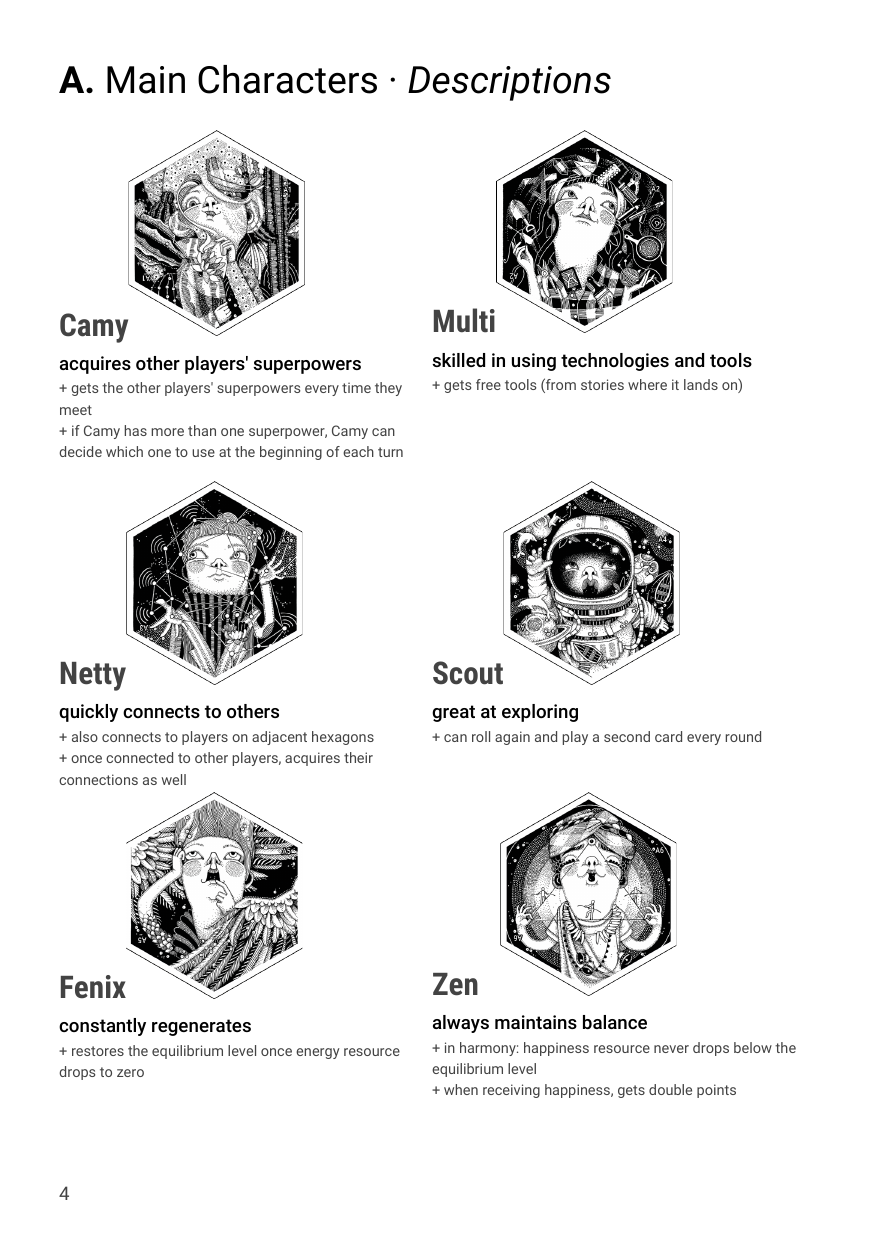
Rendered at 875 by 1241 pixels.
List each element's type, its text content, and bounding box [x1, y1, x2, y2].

picture [126, 792, 303, 999]
table_cell Netty quickly connects to others + also connects to players on adjacent hexagons + once connected to other players, acquires their connections as well [59, 482, 432, 793]
table_cell Fenix constantly regenerates + restores the equilibrium level once energy resource drops to zero [59, 793, 432, 1152]
table_cell Scout great at exploring + can roll again and play a second card every round [432, 482, 815, 793]
table_header Camy acquires other players' superpowers + gets the other players' superpowers every time they meet + if Camy has more than one superpower, Camy can decide which one to use at the beginning of each turn [59, 130, 432, 482]
picture [500, 792, 677, 996]
picture [503, 481, 680, 685]
table_cell Zen always maintains balance + in harmony: happiness resource never drops below the equilibrium level + when receiving happiness, gets double points [432, 793, 815, 1152]
picture [496, 130, 673, 333]
subtitle A. Main Characters · Descriptions [59, 59, 814, 103]
picture [128, 130, 305, 336]
picture [126, 481, 303, 685]
table_header Multi skilled in using technologies and tools + gets free tools (from stories where it lands on) [432, 130, 815, 482]
